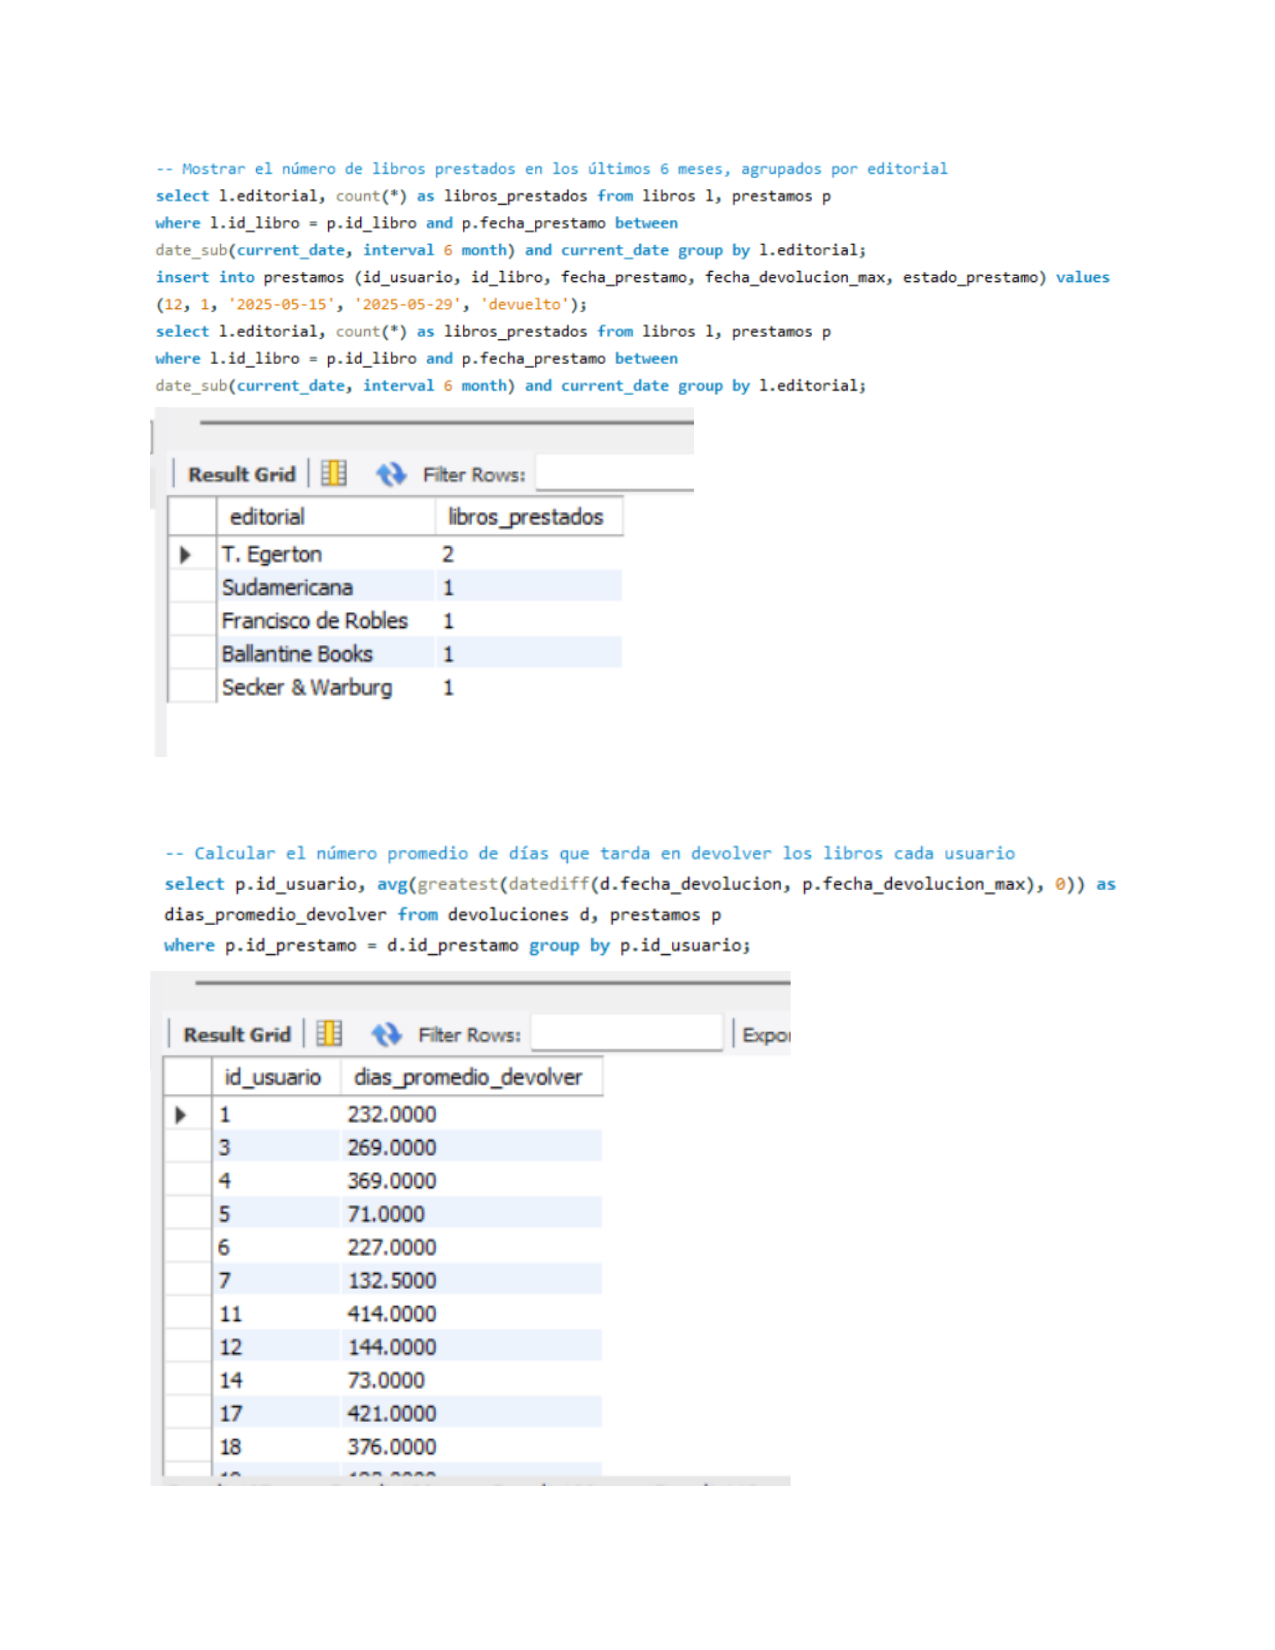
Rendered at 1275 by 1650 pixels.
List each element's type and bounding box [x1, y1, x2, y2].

picture [150, 971, 791, 1486]
picture [150, 834, 1125, 967]
picture [150, 150, 1125, 402]
picture [150, 407, 694, 757]
